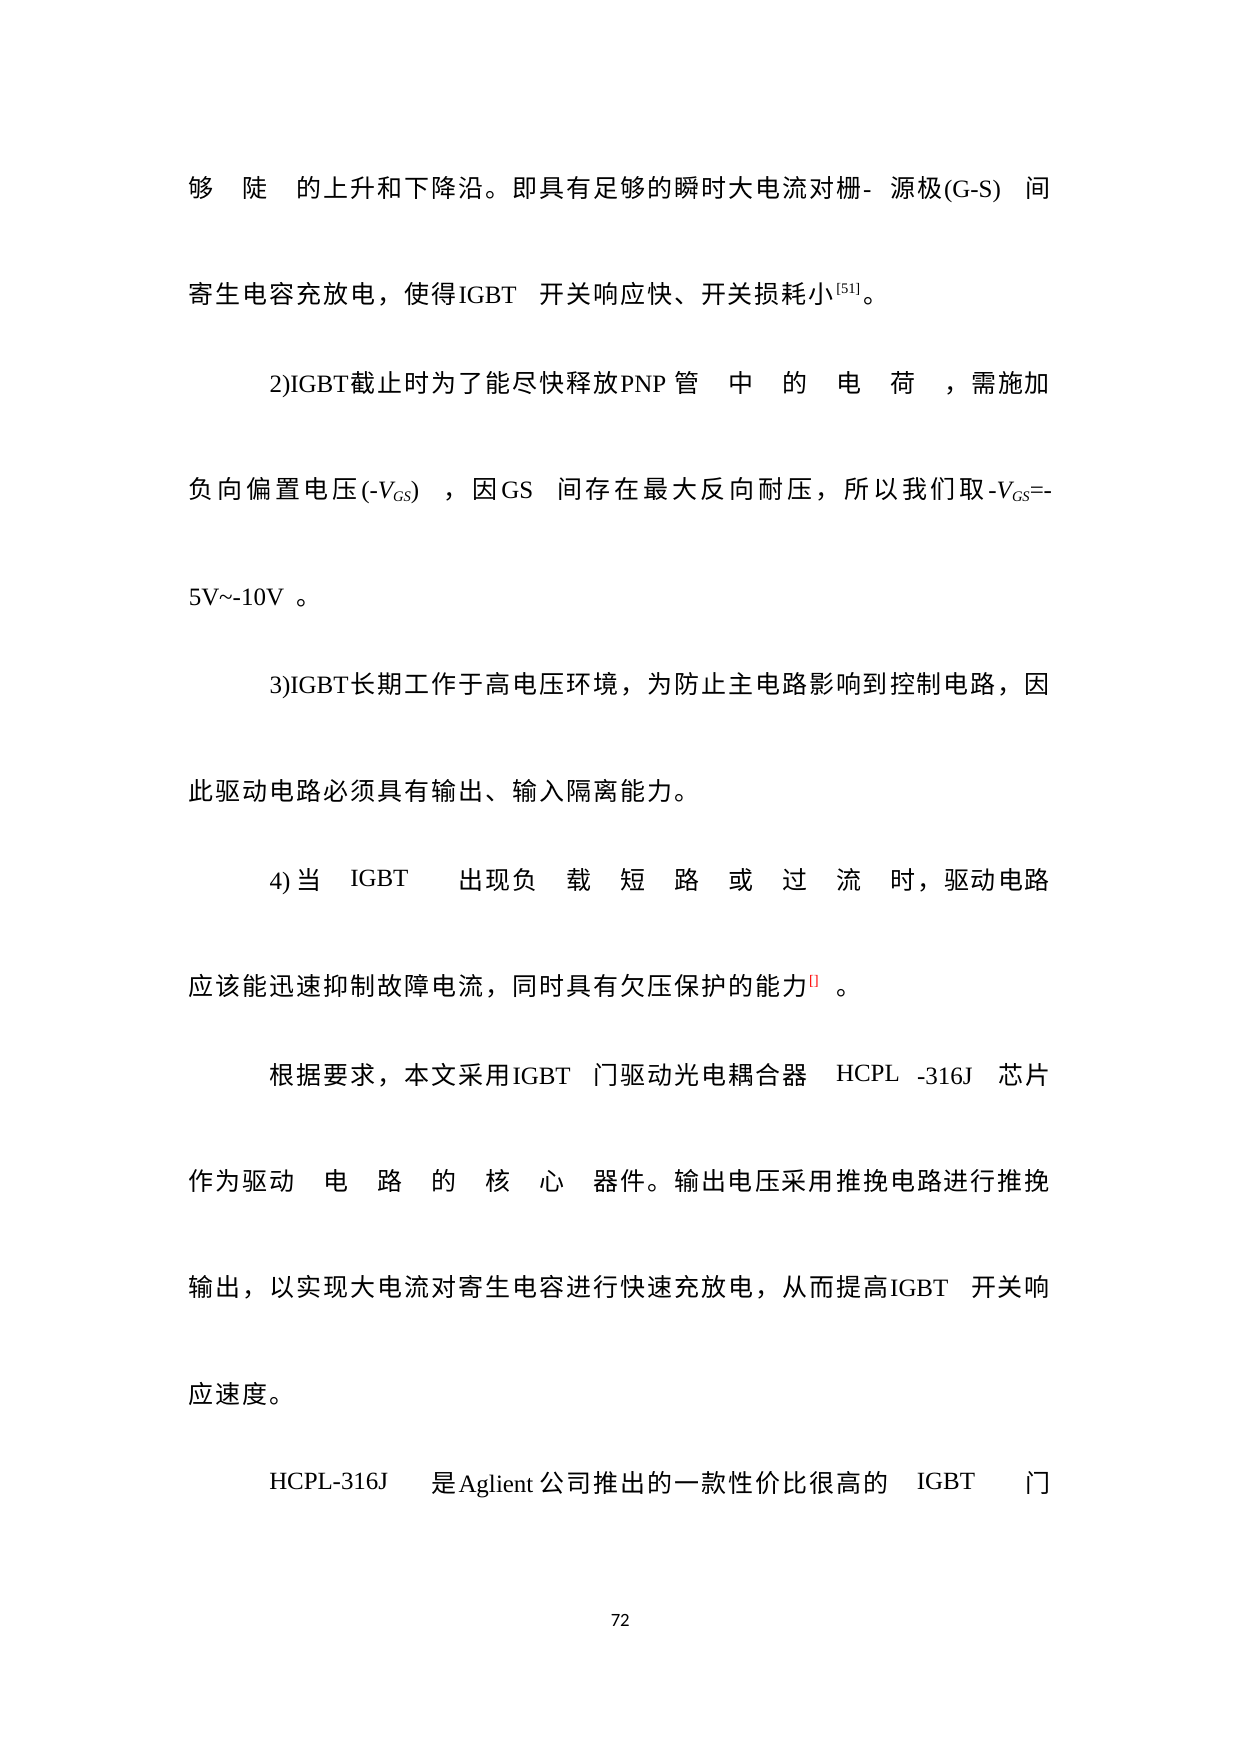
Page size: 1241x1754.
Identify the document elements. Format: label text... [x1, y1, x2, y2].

text 根据要求，本文采用IGBT门驱动光电耦合器 -316J芯片作为驱动 电 路 的 核 心 器件。输出电压采用推挽电路进行推挽输出，以实现大电流对寄生电容进行快速充放电，从而提高IGBT开关响应速度。 [188, 1038, 1052, 1428]
text 2)IGBT截止时为了能尽快释放PNP管 中 的 电 荷 ，需施加负向偏置电压(-VGS)，因GS间存在最大反向耐压，所以我们取-VGS=-5V~-10V。 [188, 346, 1052, 629]
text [188, 1446, 1052, 1517]
text 4)当 出现负 载 短 路 或 过 流 时，驱动电路应该能迅速抑制故障电流，同时具有欠压保护的能力[]。 [188, 843, 1052, 1020]
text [188, 151, 1052, 328]
text 3)IGBT长期工作于高电压环境，为防止主电路影响到控制电路，因此驱动电路必须具有输出、输入隔离能力。 [188, 648, 1052, 825]
